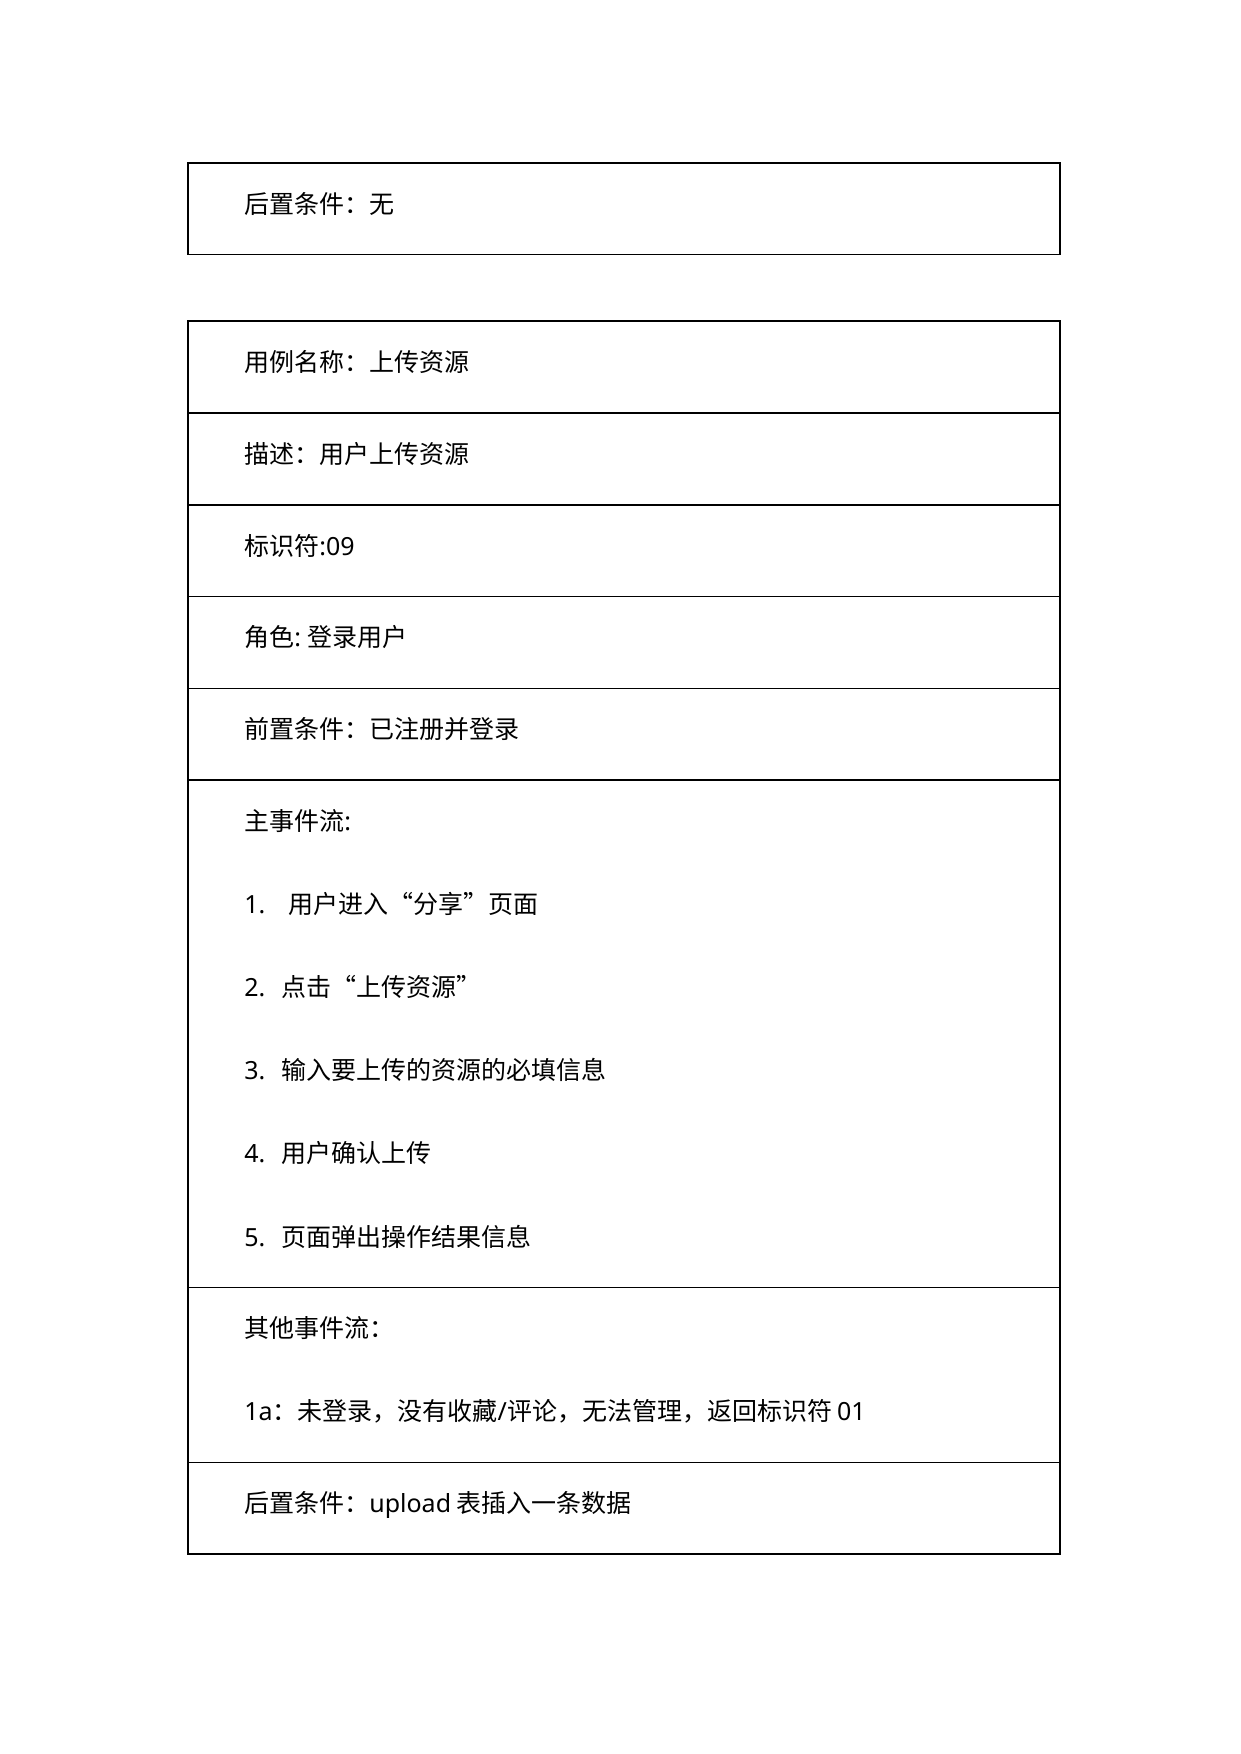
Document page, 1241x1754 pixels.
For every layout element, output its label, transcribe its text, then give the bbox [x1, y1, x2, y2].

table_cell 标识符:09 [189, 506, 1059, 596]
table_cell 描述：用户上传资源 [189, 414, 1059, 504]
table_cell 后置条件：upload表插入一条数据 [189, 1463, 1059, 1553]
table_cell 角色: 登录用户 [189, 597, 1059, 687]
table_header 用例名称：上传资源 [189, 322, 1059, 412]
table_cell 其他事件流： 1a：未登录，没有收藏/评论，无法管理，返回标识符01 [189, 1288, 1059, 1461]
table_cell 前置条件：已注册并登录 [189, 689, 1059, 779]
table_cell 后置条件：无 [189, 164, 1059, 254]
table_cell 主事件流: 用户进入“分享”页面 点击“上传资源” 输入要上传的资源的必填信息 用户确认上传 页面弹出操作结果信息 [189, 781, 1059, 1287]
